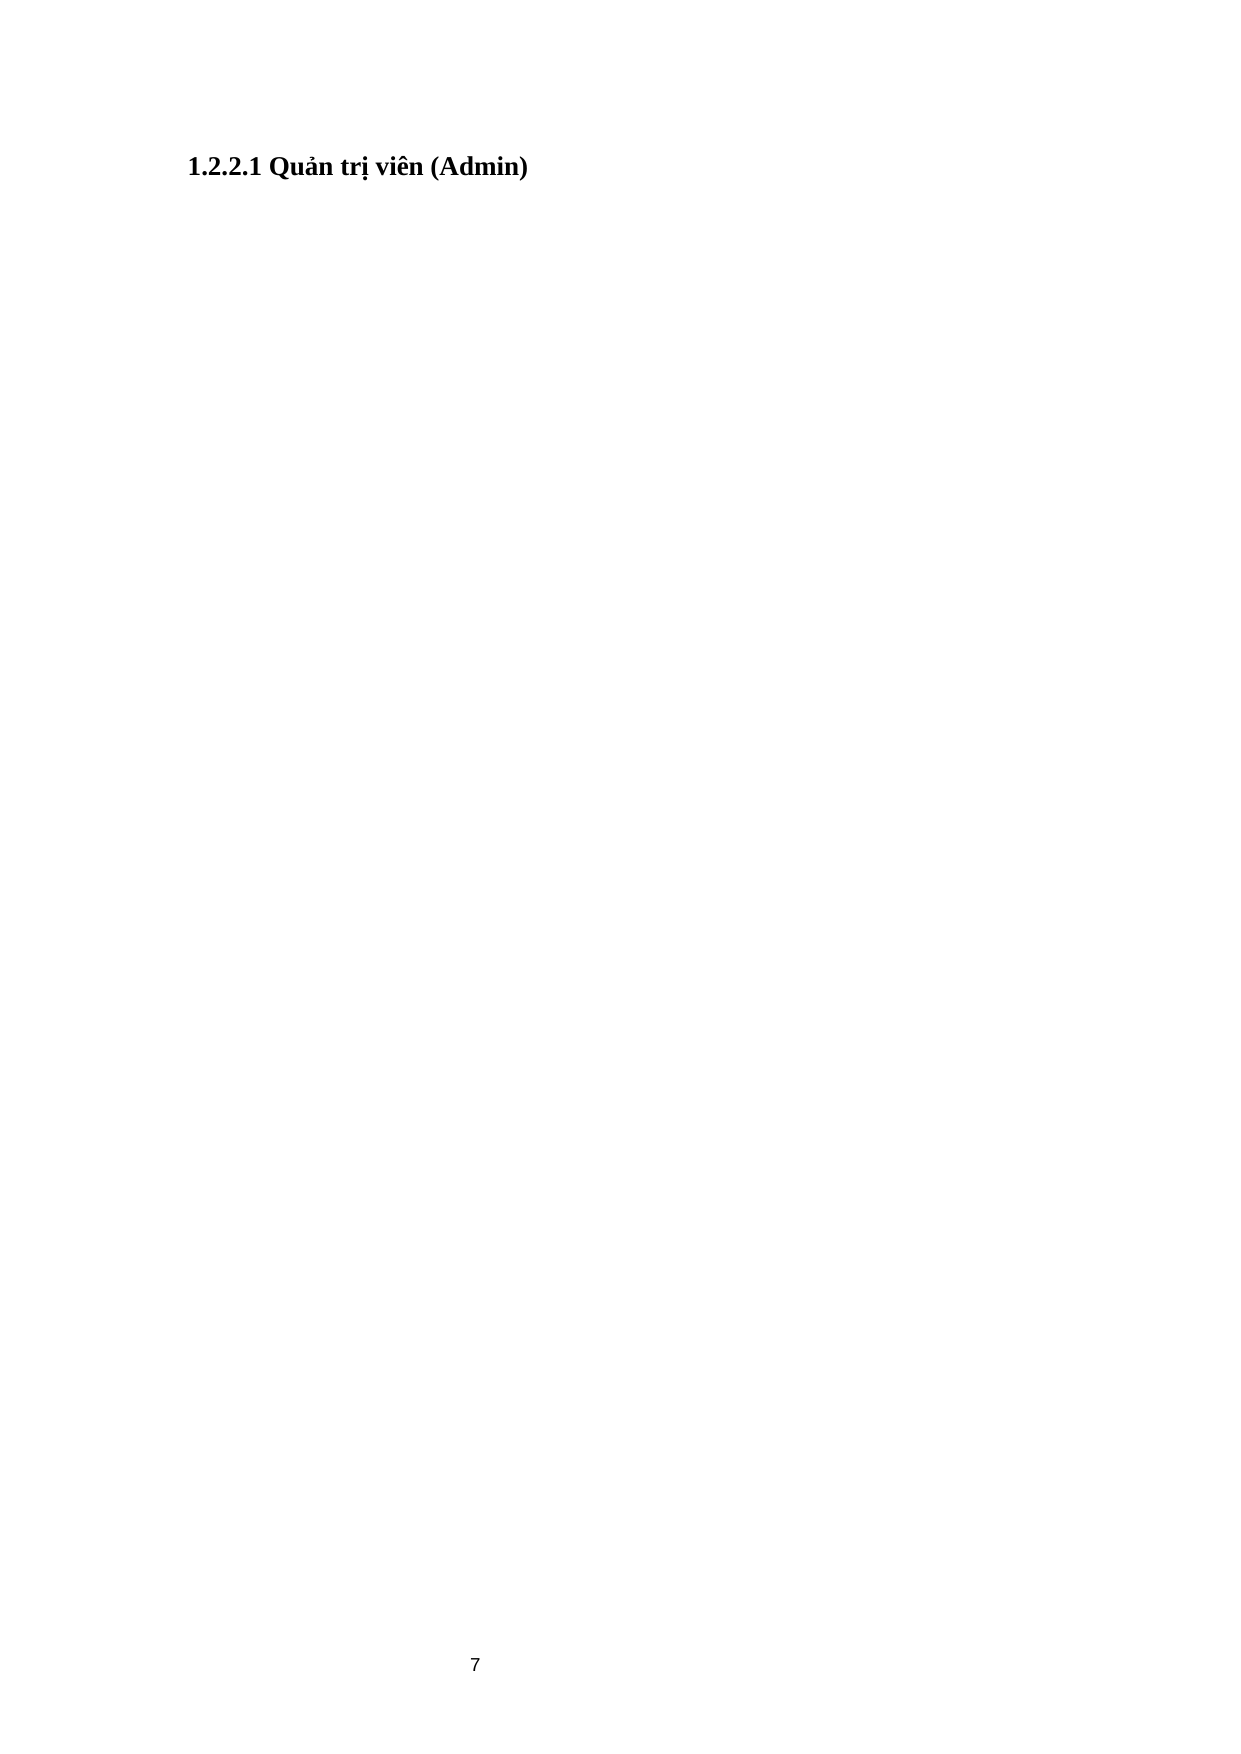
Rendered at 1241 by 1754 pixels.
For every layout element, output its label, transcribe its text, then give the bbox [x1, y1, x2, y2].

subtitle 1.2.2.1 Quản trị viên (Admin) [187, 150, 1053, 181]
